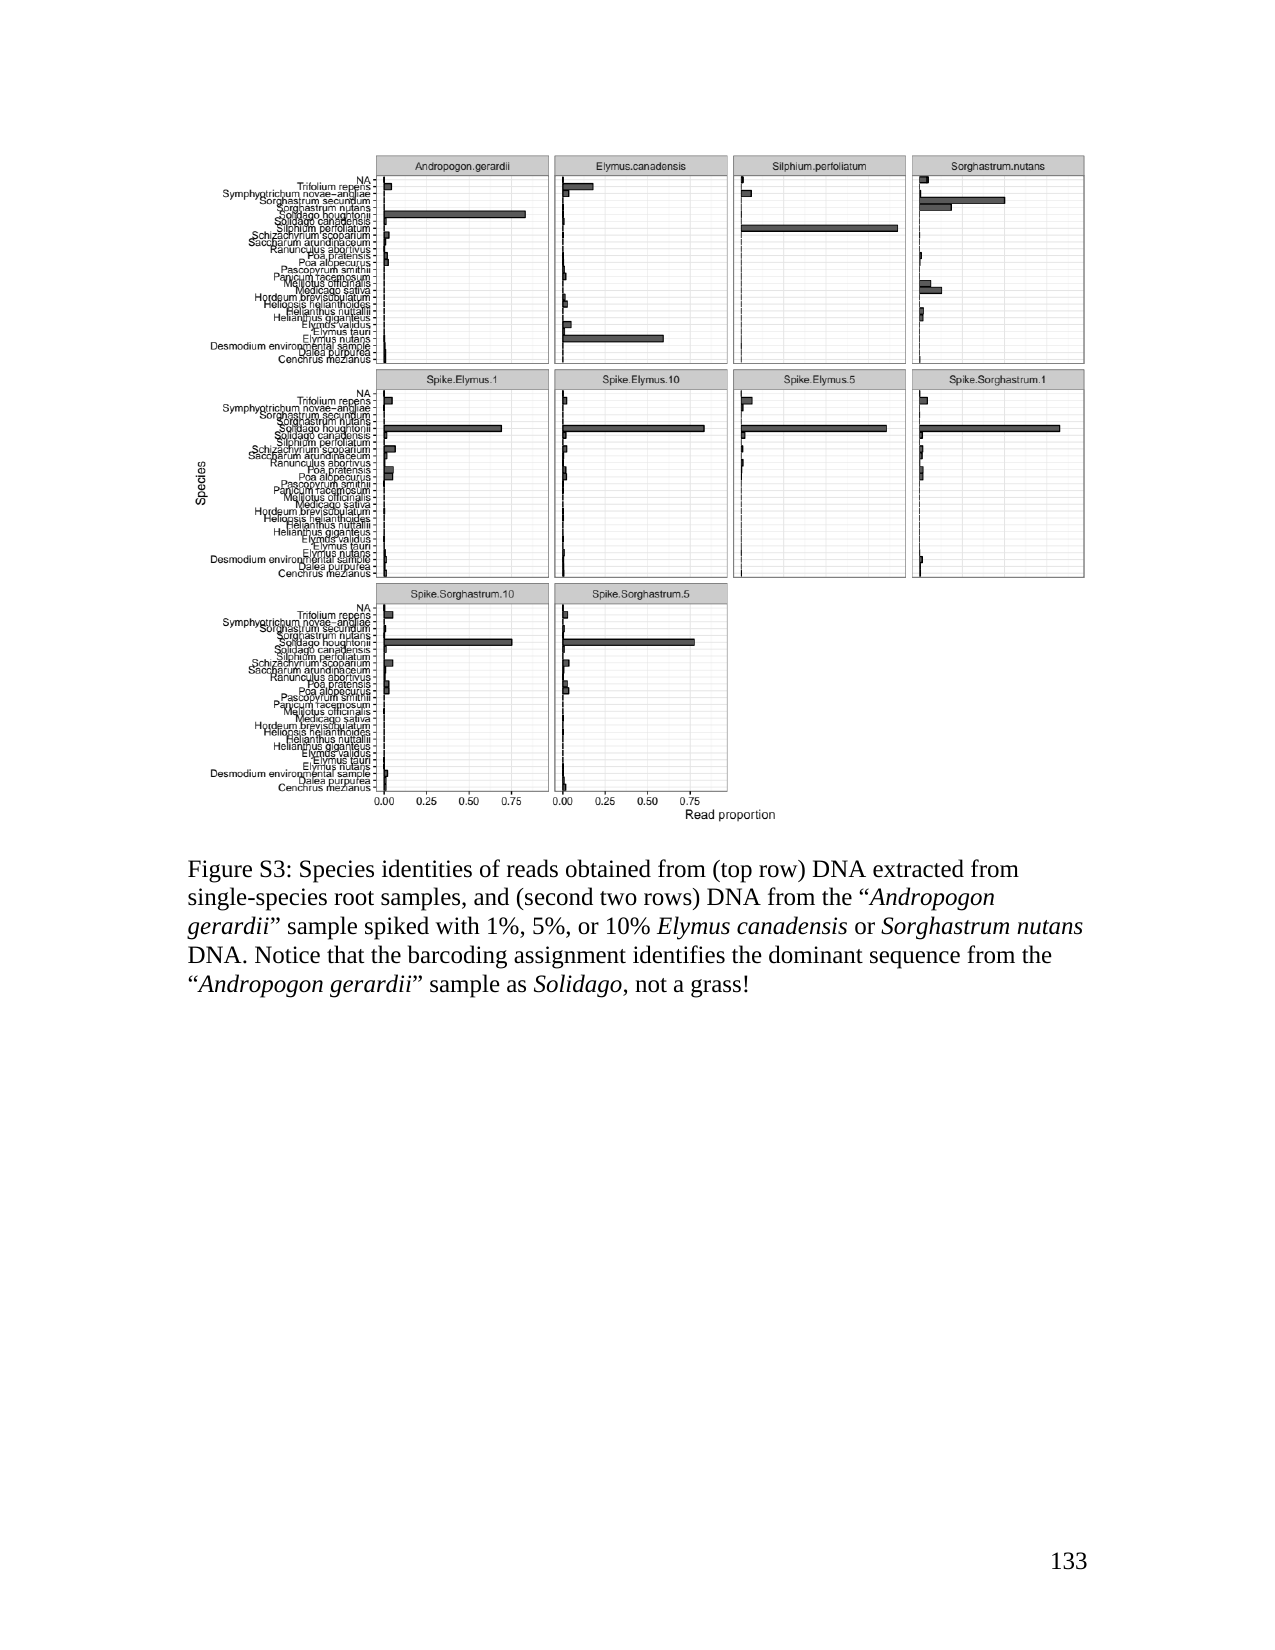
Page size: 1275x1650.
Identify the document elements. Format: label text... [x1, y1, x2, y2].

text Figure S3: Species identities of reads obtained from (top row) DNA extracted from single-species root samples, and (second two rows) DNA from the “Andropogon gerardii” sample spiked with 1%, 5%, or 10% Elymus canadensis or Sorghastrum nutans DNA. Notice that the barcoding assignment identifies the dominant sequence from the “Andropogon gerardii” sample as Solidago, not a grass! [187, 854, 1087, 997]
